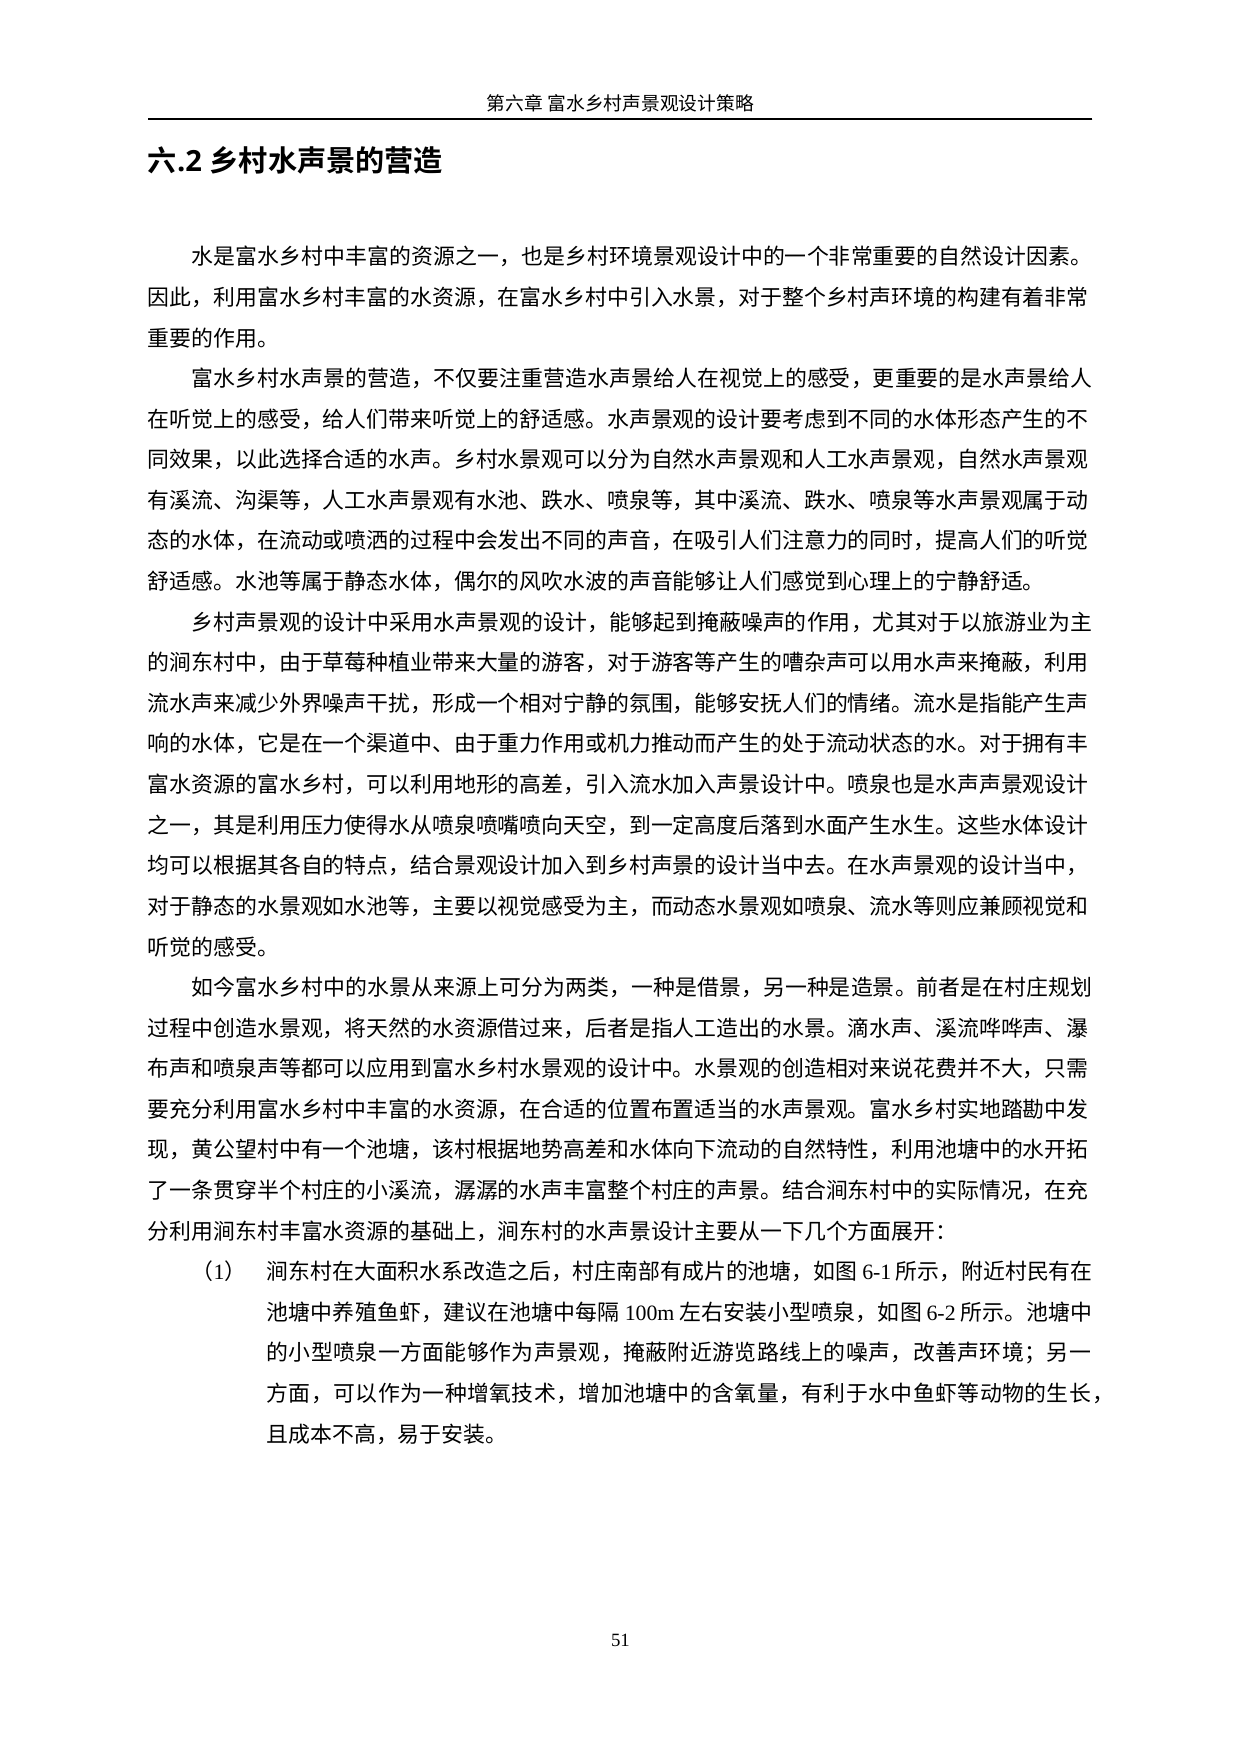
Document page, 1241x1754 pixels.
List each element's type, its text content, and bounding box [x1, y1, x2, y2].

text 乡村声景观的设计中采用水声景观的设计，能够起到掩蔽噪声的作用，尤其对于以旅游业为主的涧东村中，由于草莓种植业带来大量的游客，对于游客等产生的嘈杂声可以用水声来掩蔽，利用流水声来减少外界噪声干扰，形成一个相对宁静的氛围，能够安抚人们的情绪。流水是指能产生声响的水体，它是在一个渠道中、由于重力作用或机力推动而产生的处于流动状态的水。对于拥有丰富水资源的富水乡村，可以利用地形的高差，引入流水加入声景设计中。喷泉也是水声声景观设计之一，其是利用压力使得水从喷泉喷嘴喷向天空，到一定高度后落到水面产生水生。这些水体设计均可以根据其各自的特点，结合景观设计加入到乡村声景的设计当中去。在水声景观的设计当中，对于静态的水景观如水池等，主要以视觉感受为主，而动态水景观如喷泉、流水等则应兼顾视觉和听觉的感受。 [148, 604, 1092, 962]
text 如今富水乡村中的水景从来源上可分为两类，一种是借景，另一种是造景。前者是在村庄规划过程中创造水景观，将天然的水资源借过来，后者是指人工造出的水景。滴水声、溪流哗哗声、瀑布声和喷泉声等都可以应用到富水乡村水景观的设计中。水景观的创造相对来说花费并不大，只需要充分利用富水乡村中丰富的水资源，在合适的位置布置适当的水声景观。富水乡村实地踏勘中发现，黄公望村中有一个池塘，该村根据地势高差和水体向下流动的自然特性，利用池塘中的水开拓了一条贯穿半个村庄的小溪流，潺潺的水声丰富整个村庄的声景。结合涧东村中的实际情况，在充分利用涧东村丰富水资源的基础上，涧东村的水声景设计主要从一下几个方面展开： [148, 969, 1092, 1246]
text 水是富水乡村中丰富的资源之一，也是乡村环境景观设计中的一个非常重要的自然设计因素。因此，利用富水乡村丰富的水资源，在富水乡村中引入水景，对于整个乡村声环境的构建有着非常重要的作用。 [148, 239, 1092, 353]
text 富水乡村水声景的营造，不仅要注重营造水声景给人在视觉上的感受，更重要的是水声景给人在听觉上的感受，给人们带来听觉上的舒适感。水声景观的设计要考虑到不同的水体形态产生的不同效果，以此选择合适的水声。乡村水景观可以分为自然水声景观和人工水声景观，自然水声景观有溪流、沟渠等，人工水声景观有水池、跌水、喷泉等，其中溪流、跌水、喷泉等水声景观属于动态的水体，在流动或喷洒的过程中会发出不同的声音，在吸引人们注意力的同时，提高人们的听觉舒适感。水池等属于静态水体，偶尔的风吹水波的声音能够让人们感觉到心理上的宁静舒适。 [148, 361, 1092, 596]
list 涧东村在大面积水系改造之后，村庄南部有成片的池塘，如图6-1所示，附近村民有在池塘中养殖鱼虾，建议在池塘中每隔100m左右安装小型喷泉，如图6-2所示。池塘中的小型喷泉一方面能够作为声景观，掩蔽附近游览路线上的噪声，改善声环境；另一方面，可以作为一种增氧技术，增加池塘中的含氧量，有利于水中鱼虾等动物的生长，且成本不高，易于安装。 [191, 1254, 1092, 1449]
text 乡村水声景的营造 [148, 127, 1092, 192]
